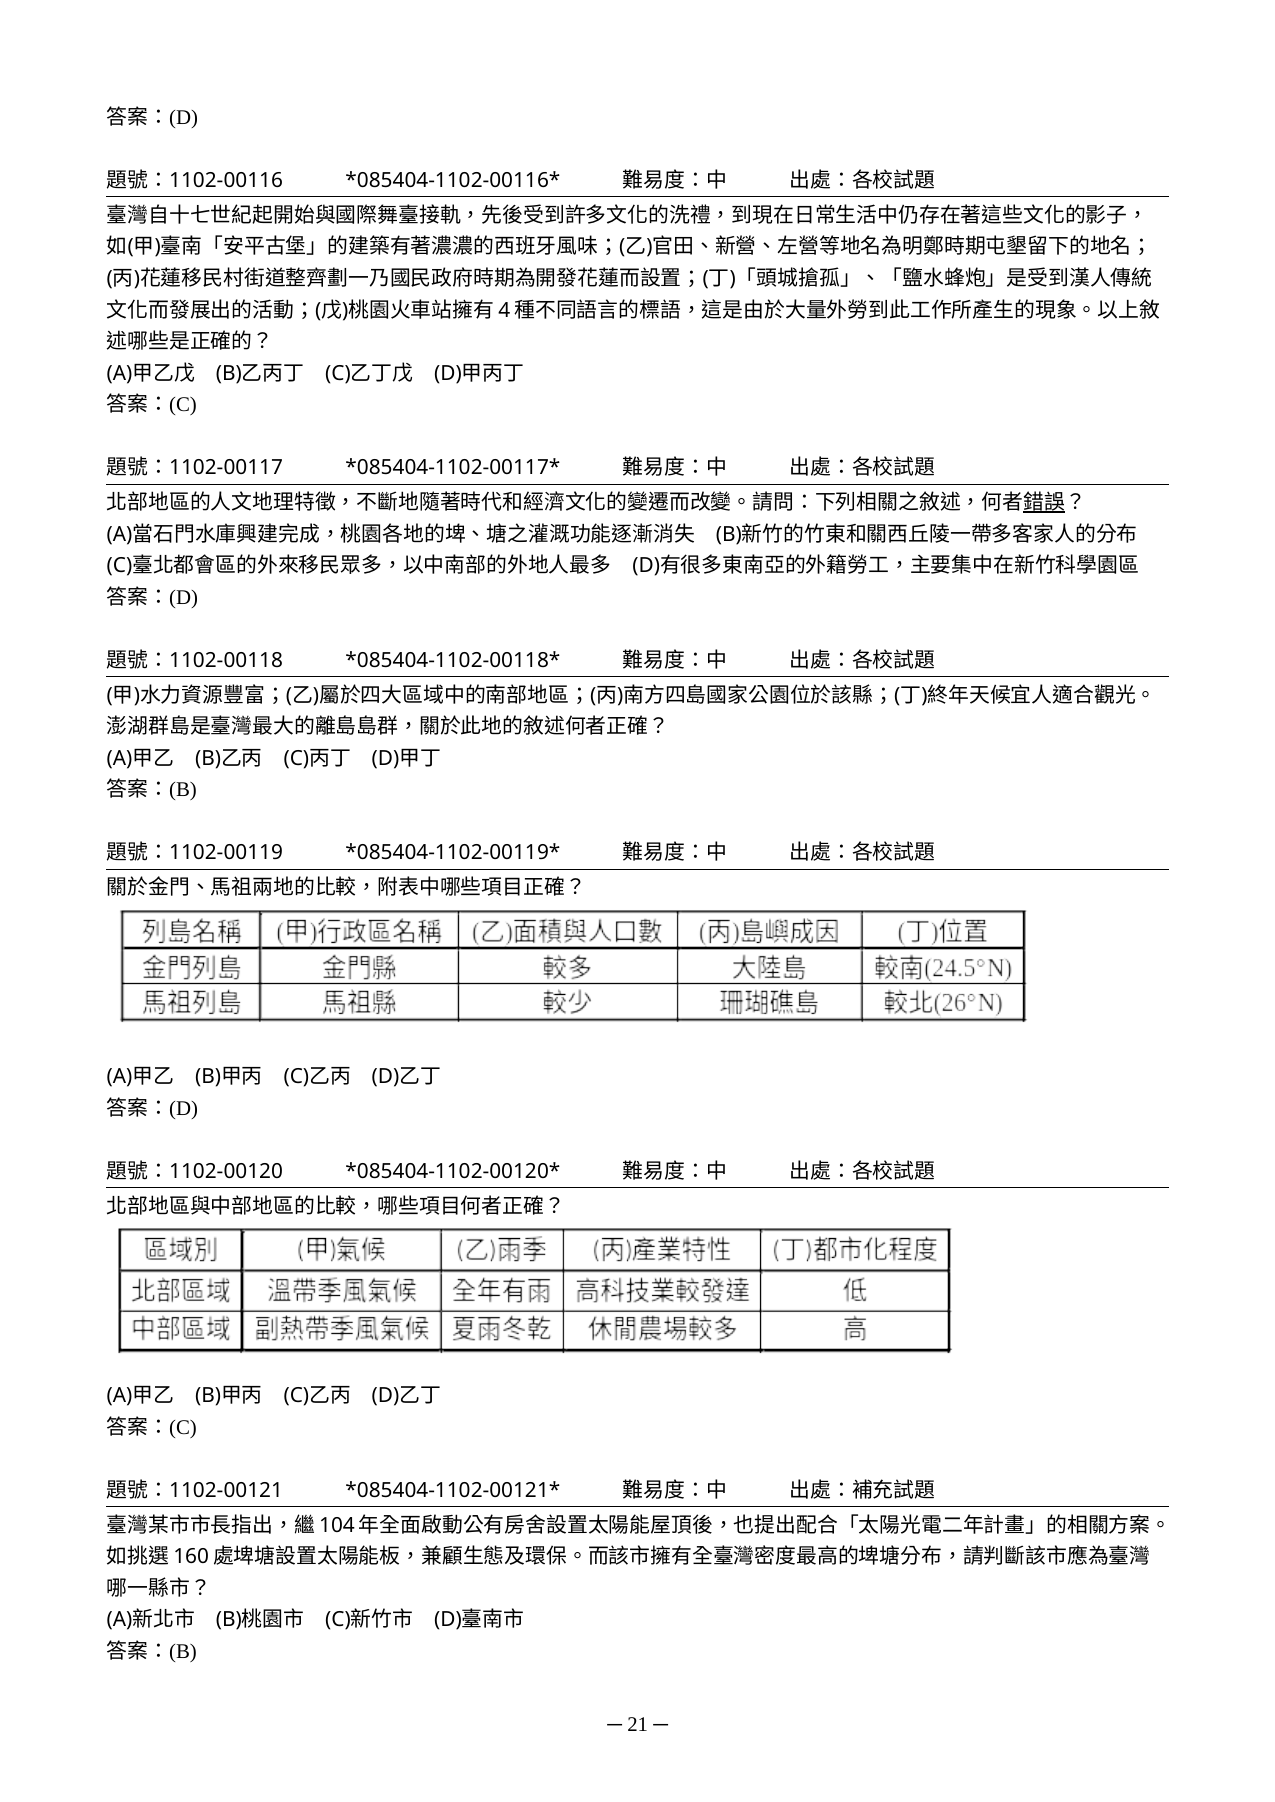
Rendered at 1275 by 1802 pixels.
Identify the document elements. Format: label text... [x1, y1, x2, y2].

text 答案：(B) [106, 1633, 1169, 1665]
text 答案：(B) [106, 772, 1169, 803]
text 題號：1102-00117 *085404-1102-00117* 難易度：中 出處：各校試題 [106, 450, 1169, 484]
text 答案：(C) [106, 387, 1169, 418]
text 臺灣某市市長指出，繼104年全面啟動公有房舍設置太陽能屋頂後，也提出配合「太陽光電二年計畫」的相關方案。如挑選160處埤塘設置太陽能板，兼顧生態及環保。而該市擁有全臺灣密度最高的埤塘分布，請判斷該市應為臺灣哪一縣市？ (A)新北市 (B)桃園市 (C)新竹市 (D)臺南市 [106, 1507, 1169, 1633]
text 題號：1102-00119 *085404-1102-00119* 難易度：中 出處：各校試題 [106, 835, 1169, 869]
text 題號：1102-00120 *085404-1102-00120* 難易度：中 出處：各校試題 [106, 1154, 1169, 1187]
text 答案：(D) [106, 1091, 1169, 1122]
text 關於金門、馬祖兩地的比較，附表中哪些項目正確？ (A)甲乙 (B)甲丙 (C)乙丙 (D)乙丁 [106, 870, 1169, 1091]
text 北部地區的人文地理特徵，不斷地隨著時代和經濟文化的變遷而改變。請問：下列相關之敘述，何者錯誤？ (A)當石門水庫興建完成，桃園各地的埤、塘之灌溉功能逐漸消失 (B)新竹的竹東和關西丘陵一帶多客家人的分布 (C)臺北都會區的外來移民眾多，以中南部的外地人最多 (D)有很多東南亞的外籍勞工，主要集中在新竹科學園區 [106, 485, 1169, 579]
text 答案：(C) [106, 1409, 1169, 1441]
text 題號：1102-00118 *085404-1102-00118* 難易度：中 出處：各校試題 [106, 642, 1169, 676]
text 答案：(D) [106, 100, 1169, 131]
text (甲)水力資源豐富；(乙)屬於四大區域中的南部地區；(丙)南方四島國家公園位於該縣；(丁)終年天候宜人適合觀光。澎湖群島是臺灣最大的離島島群，關於此地的敘述何者正確？ (A)甲乙 (B)乙丙 (C)丙丁 (D)甲丁 [106, 677, 1169, 772]
text 臺灣自十七世紀起開始與國際舞臺接軌，先後受到許多文化的洗禮，到現在日常生活中仍存在著這些文化的影子，如(甲)臺南「安平古堡」的建築有著濃濃的西班牙風味；(乙)官田、新營、左營等地名為明鄭時期屯墾留下的地名；(丙)花蓮移民村街道整齊劃一乃國民政府時期為開發花蓮而設置；(丁)「頭城搶孤」、「鹽水蜂炮」是受到漢人傳統文化而發展出的活動；(戊)桃園火車站擁有4種不同語言的標語，這是由於大量外勞到此工作所產生的現象。以上敘述哪些是正確的？ (A)甲乙戊 (B)乙丙丁 (C)乙丁戊 (D)甲丙丁 [106, 197, 1169, 387]
text 北部地區與中部地區的比較，哪些項目何者正確？ (A)甲乙 (B)甲丙 (C)乙丙 (D)乙丁 [106, 1188, 1169, 1409]
text 題號：1102-00121 *085404-1102-00121* 難易度：中 出處：補充試題 [106, 1472, 1169, 1506]
text 答案：(D) [106, 579, 1169, 611]
text 題號：1102-00116 *085404-1102-00116* 難易度：中 出處：各校試題 [106, 163, 1169, 196]
